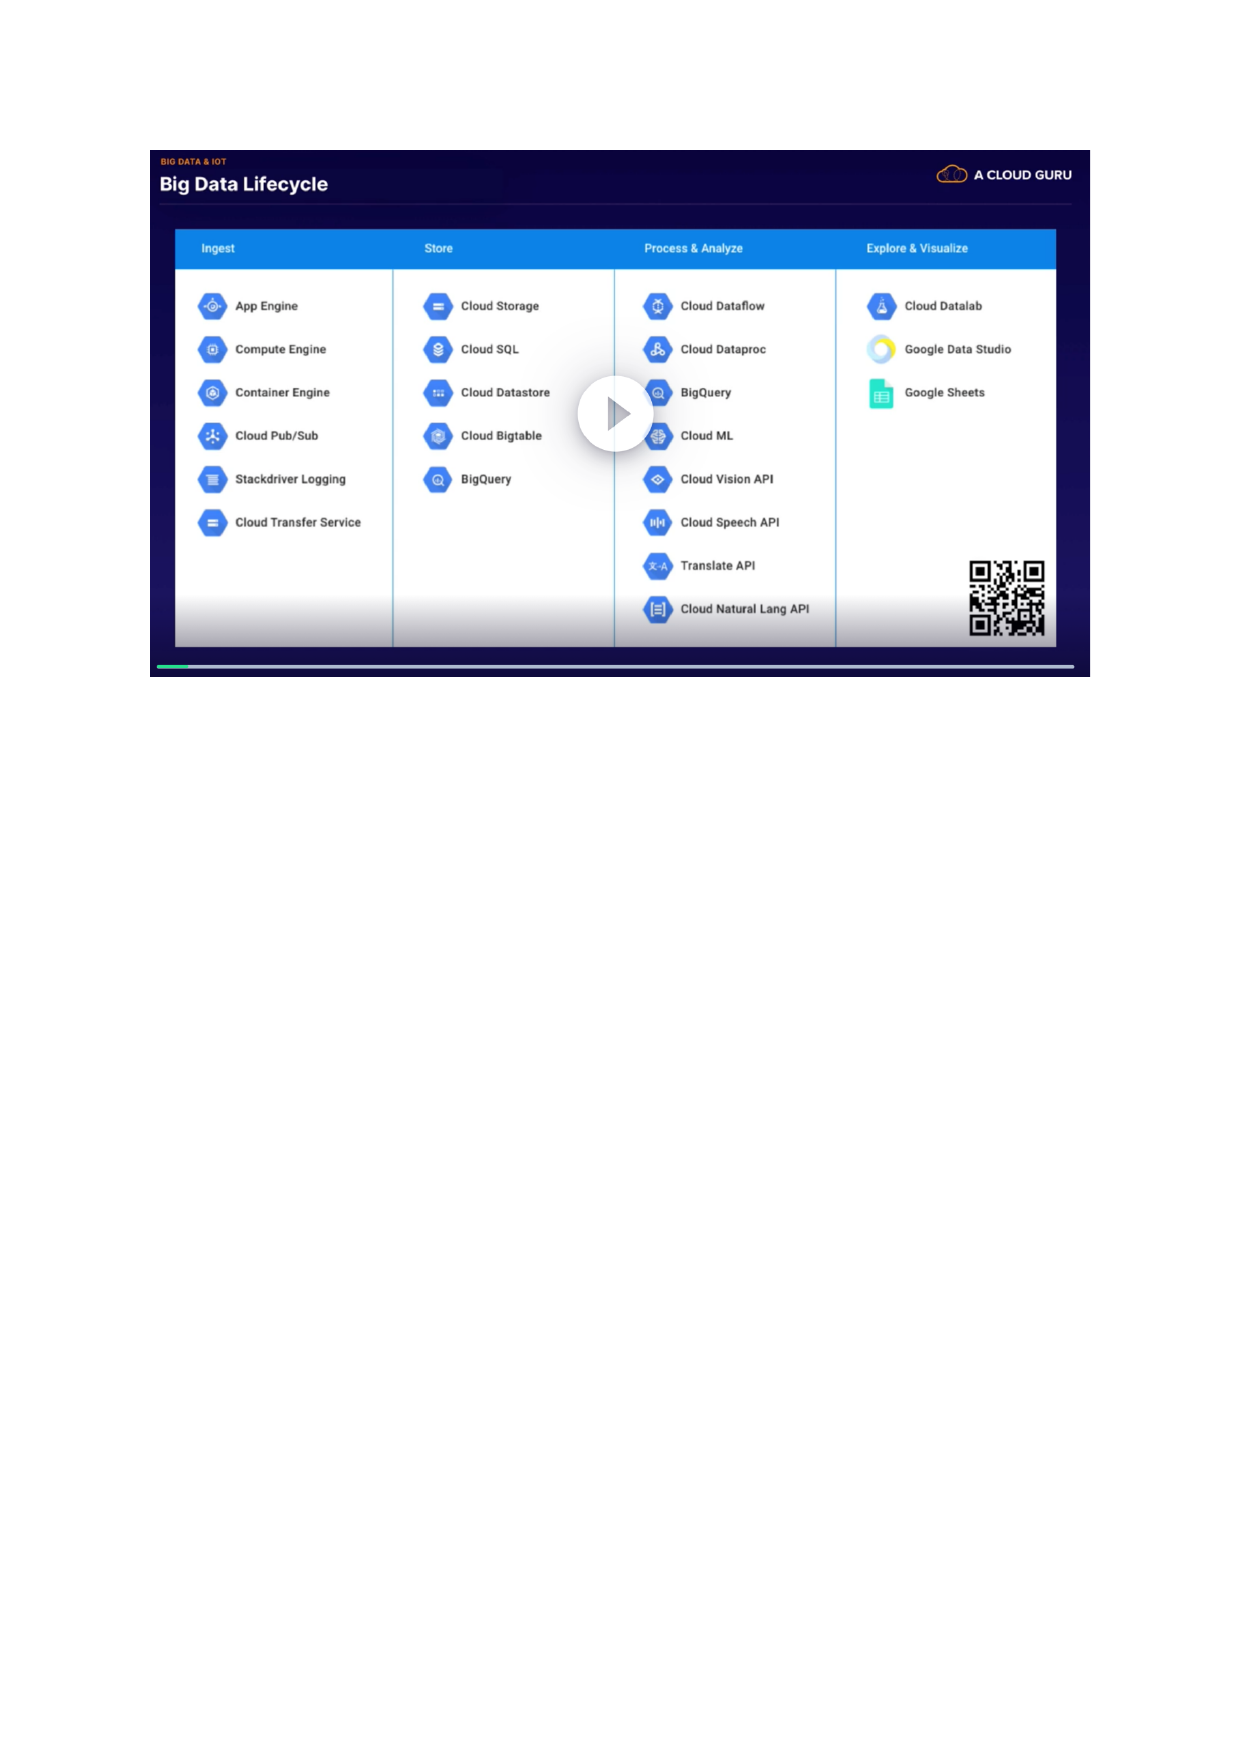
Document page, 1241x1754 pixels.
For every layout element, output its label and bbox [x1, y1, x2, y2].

picture [150, 150, 1091, 677]
